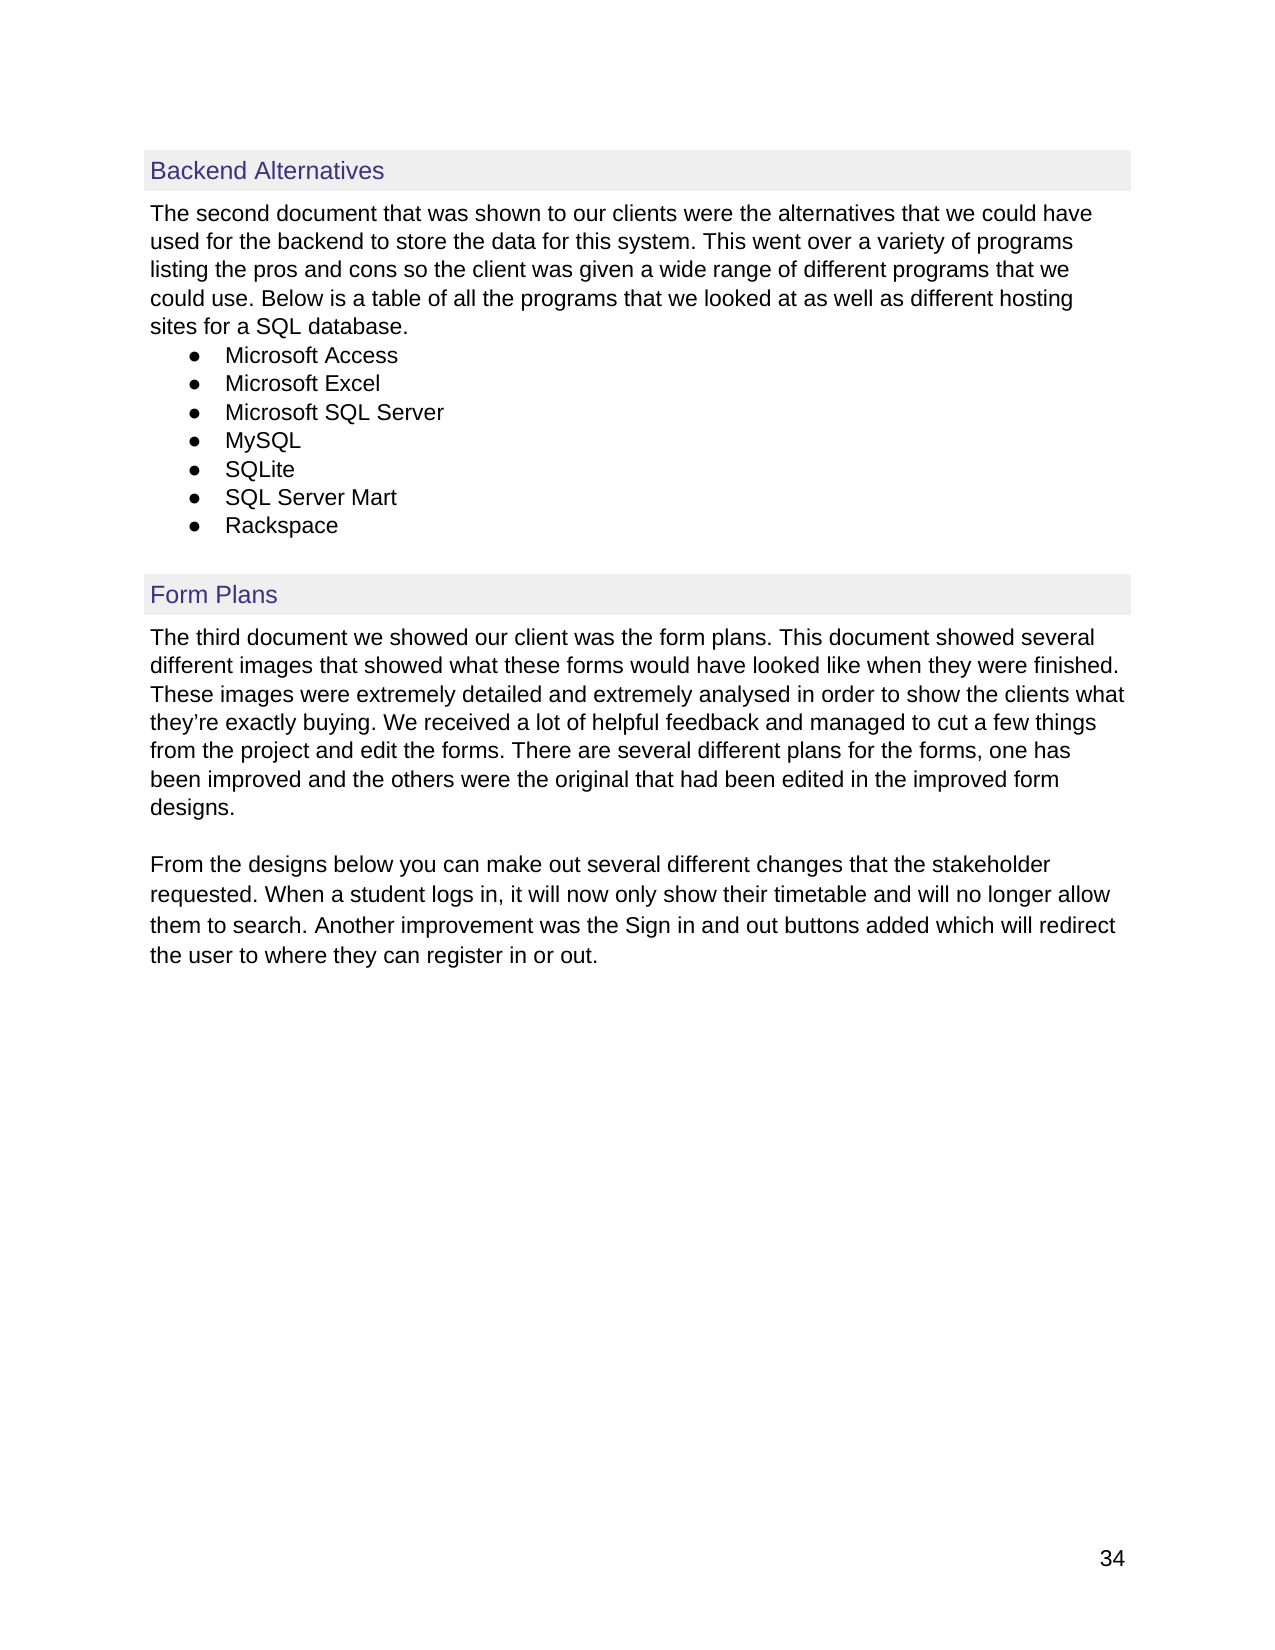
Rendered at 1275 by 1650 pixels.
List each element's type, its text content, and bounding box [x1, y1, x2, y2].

subtitle Form Plans [146, 576, 1129, 613]
text The second document that was shown to our clients were the alternatives that we could have used for the backend to store the data for this system. This went over a variety of programs listing the pros and cons so the client was given a wide range of different programs that we could use. Below is a table of all the programs that we looked at as well as different hosting sites for a SQL database. [150, 199, 1125, 340]
text The third document we showed our client was the form plans. This document showed several different images that showed what these forms would have looked like when they were finished. These images were extremely detailed and extremely analysed in order to show the clients what they’re exactly buying. We received a lot of helpful feedback and managed to cut a few things from the project and edit the forms. There are several different plans for the forms, one has been improved and the others were the original that had been edited in the improved form designs. [150, 624, 1125, 821]
list Rackspace [187, 512, 1125, 539]
list SQL Server Mart [187, 484, 1125, 510]
list SQLite [187, 456, 1125, 482]
list MySQL [187, 427, 1125, 453]
list Microsoft Access [187, 342, 1125, 368]
list Microsoft Excel [187, 370, 1125, 397]
list Microsoft SQL Server [187, 399, 1125, 425]
subtitle Backend Alternatives [146, 152, 1129, 189]
text From the designs below you can make out several different changes that the stakeholder requested. When a student logs in, it will now only show their timetable and will no longer allow them to search. Another improvement was the Sign in and out buttons added which will redirect the user to where they can register in or out. [150, 851, 1125, 968]
